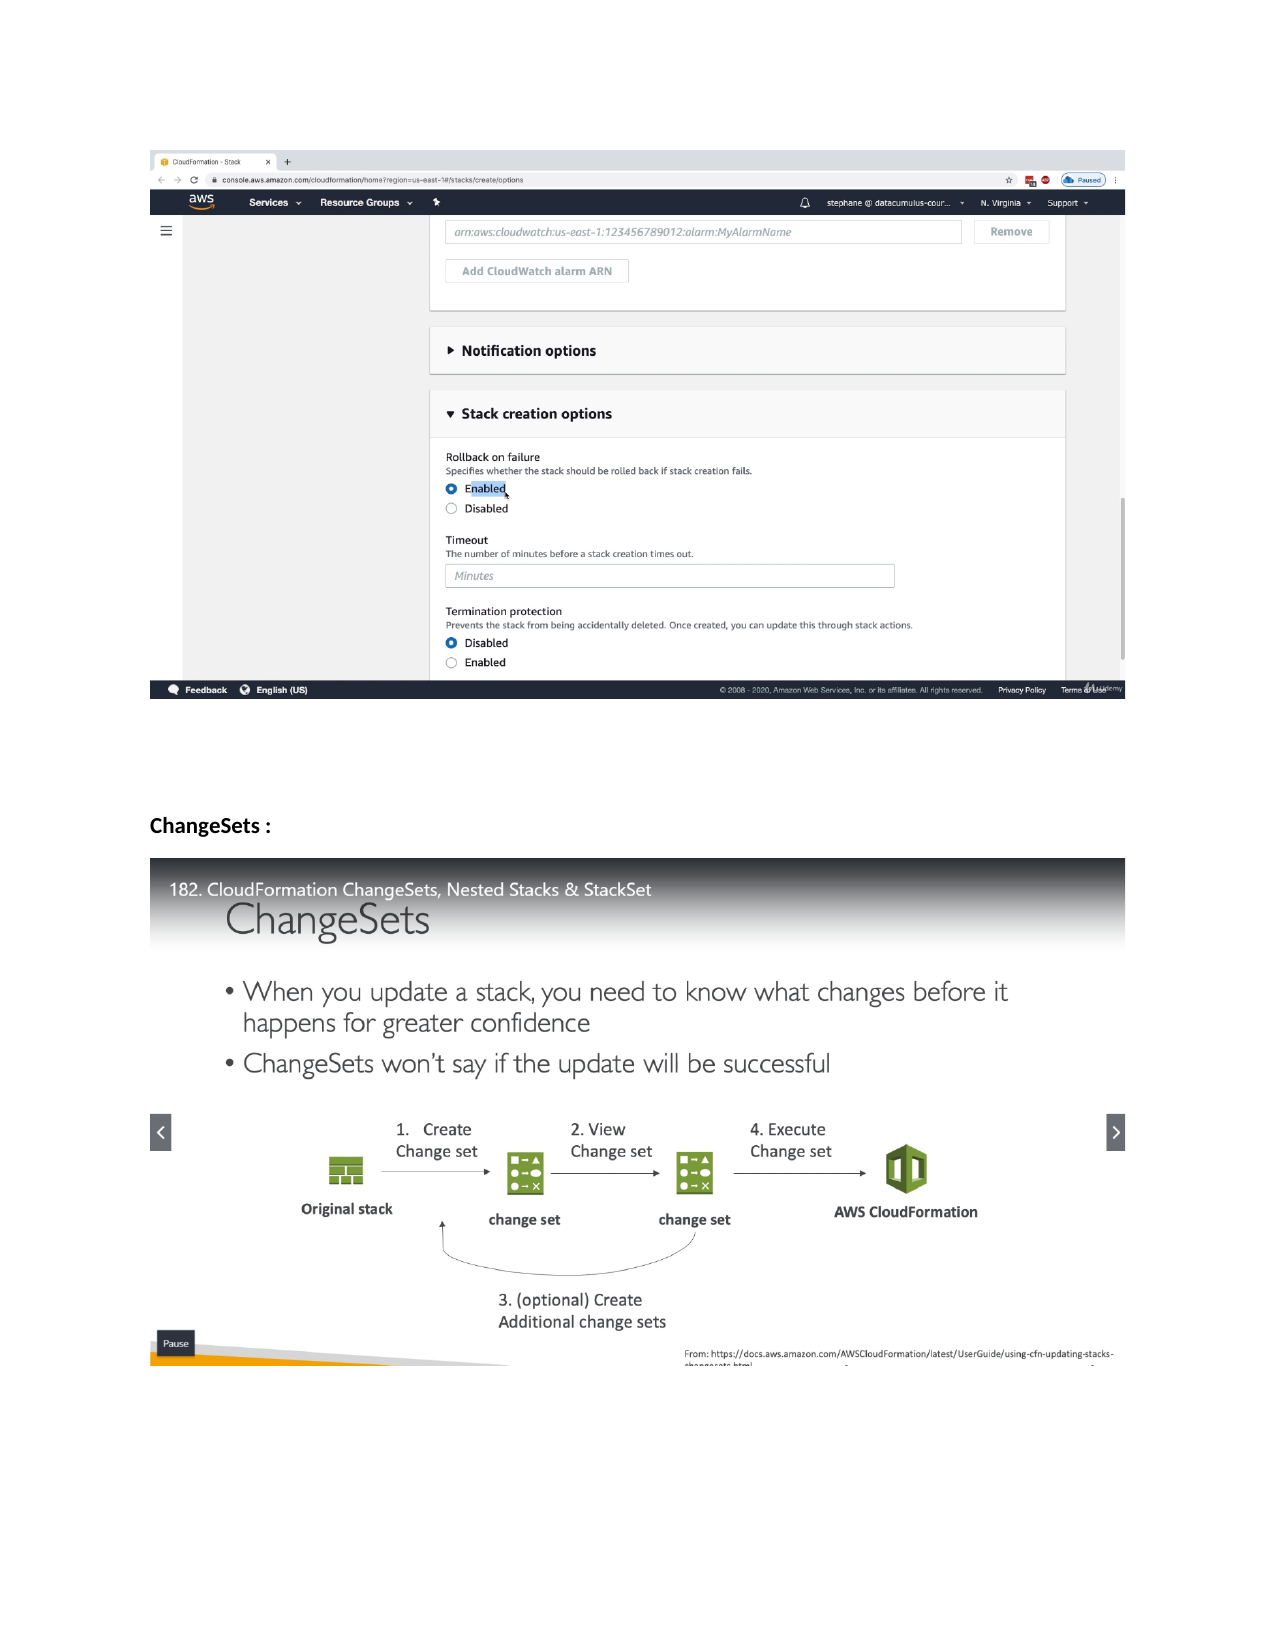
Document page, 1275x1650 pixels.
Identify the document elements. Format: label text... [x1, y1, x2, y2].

picture [150, 150, 1125, 699]
text ChangeSets : [150, 811, 1125, 839]
picture [150, 858, 1125, 1366]
